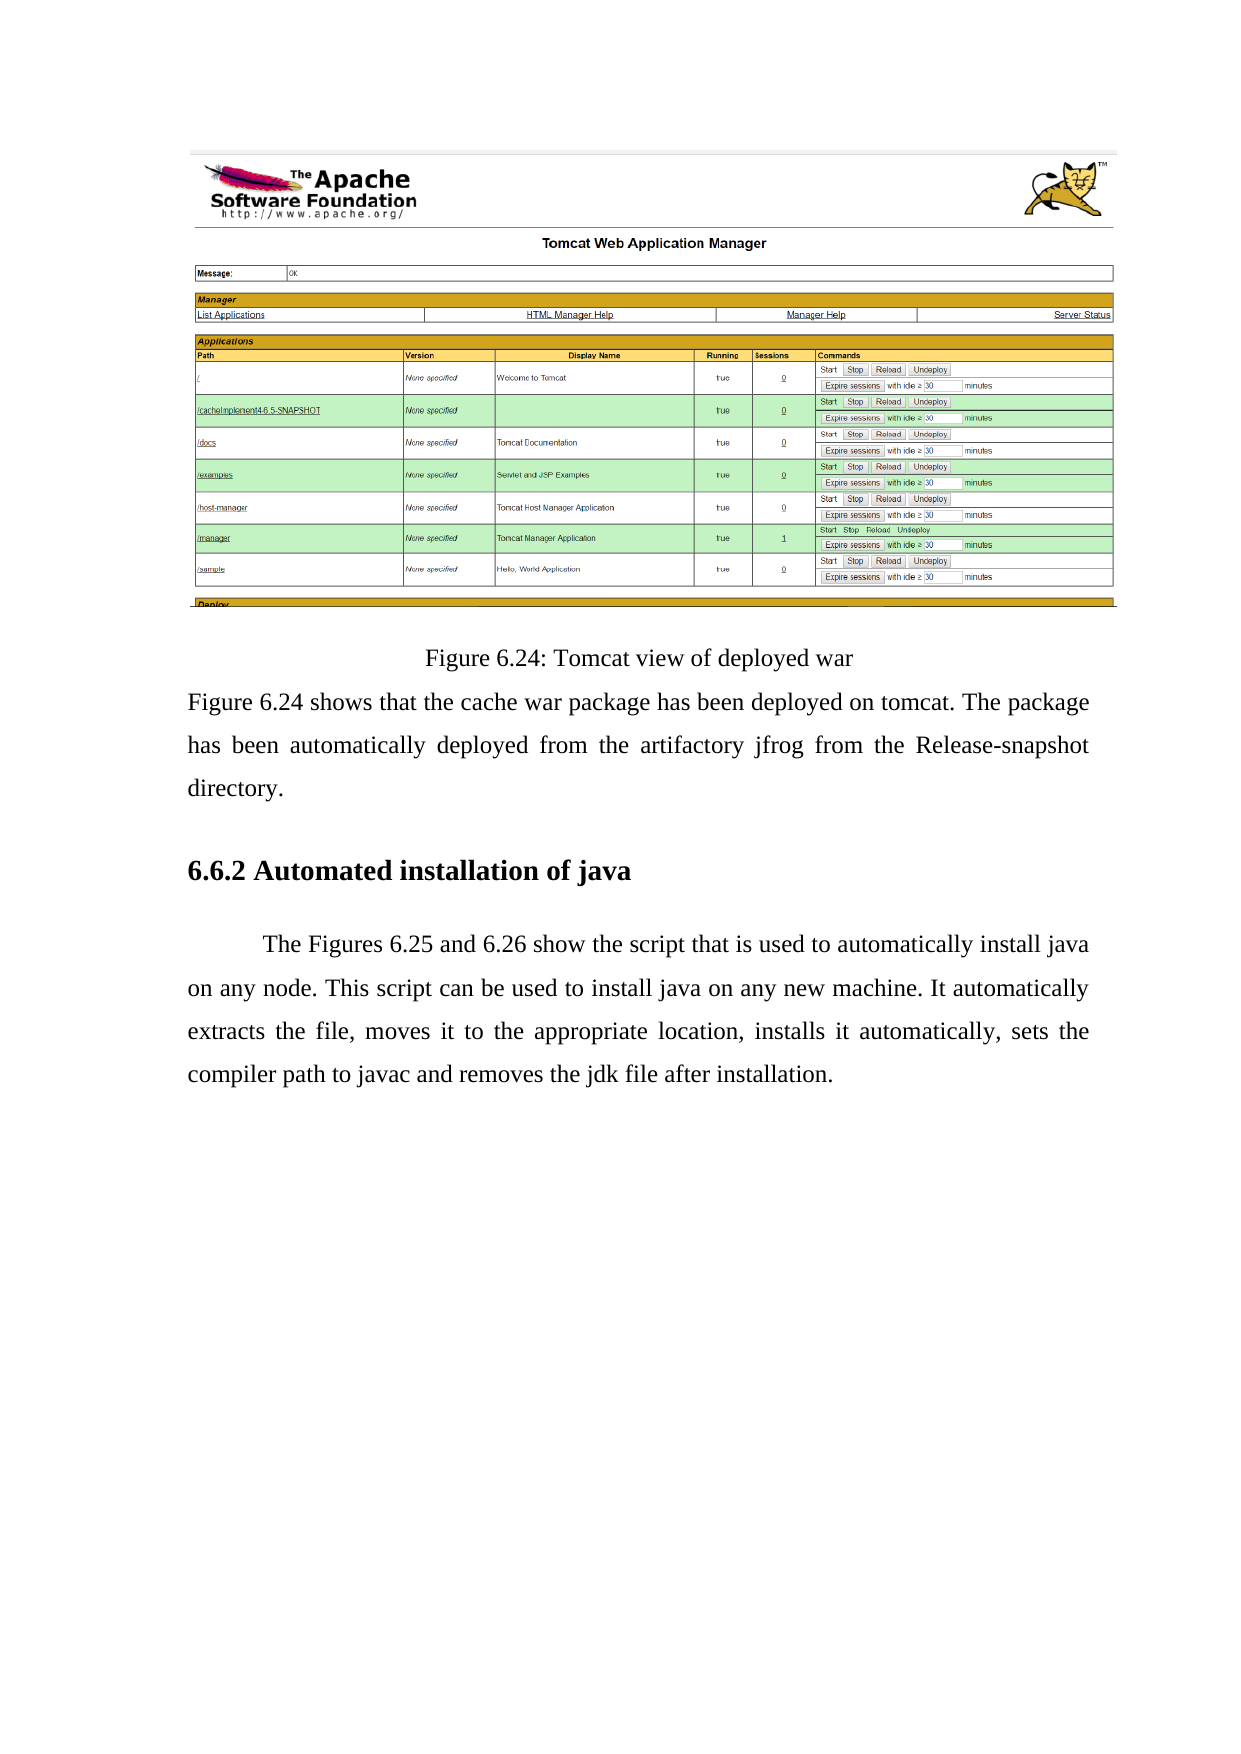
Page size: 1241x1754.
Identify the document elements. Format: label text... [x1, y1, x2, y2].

text 6.6.2 Automated installation of java [187, 853, 1090, 886]
picture [187, 149, 1118, 607]
text Figure 6.24 shows that the cache war package has been deployed on tomcat. The package has been automatically deployed from the artifactory jfrog from the Release-snapshot directory. [187, 687, 1090, 802]
text Figure 6.24: Tomcat view of deployed war [187, 643, 1090, 672]
text The Figures 6.25 and 6.26 show the script that is used to automatically install java on any node. This script can be used to install java on any new machine. It automatically extracts the file, moves it to the appropriate location, installs it automatically, sets the compiler path to javac and removes the jdk file after installation. [187, 929, 1090, 1088]
